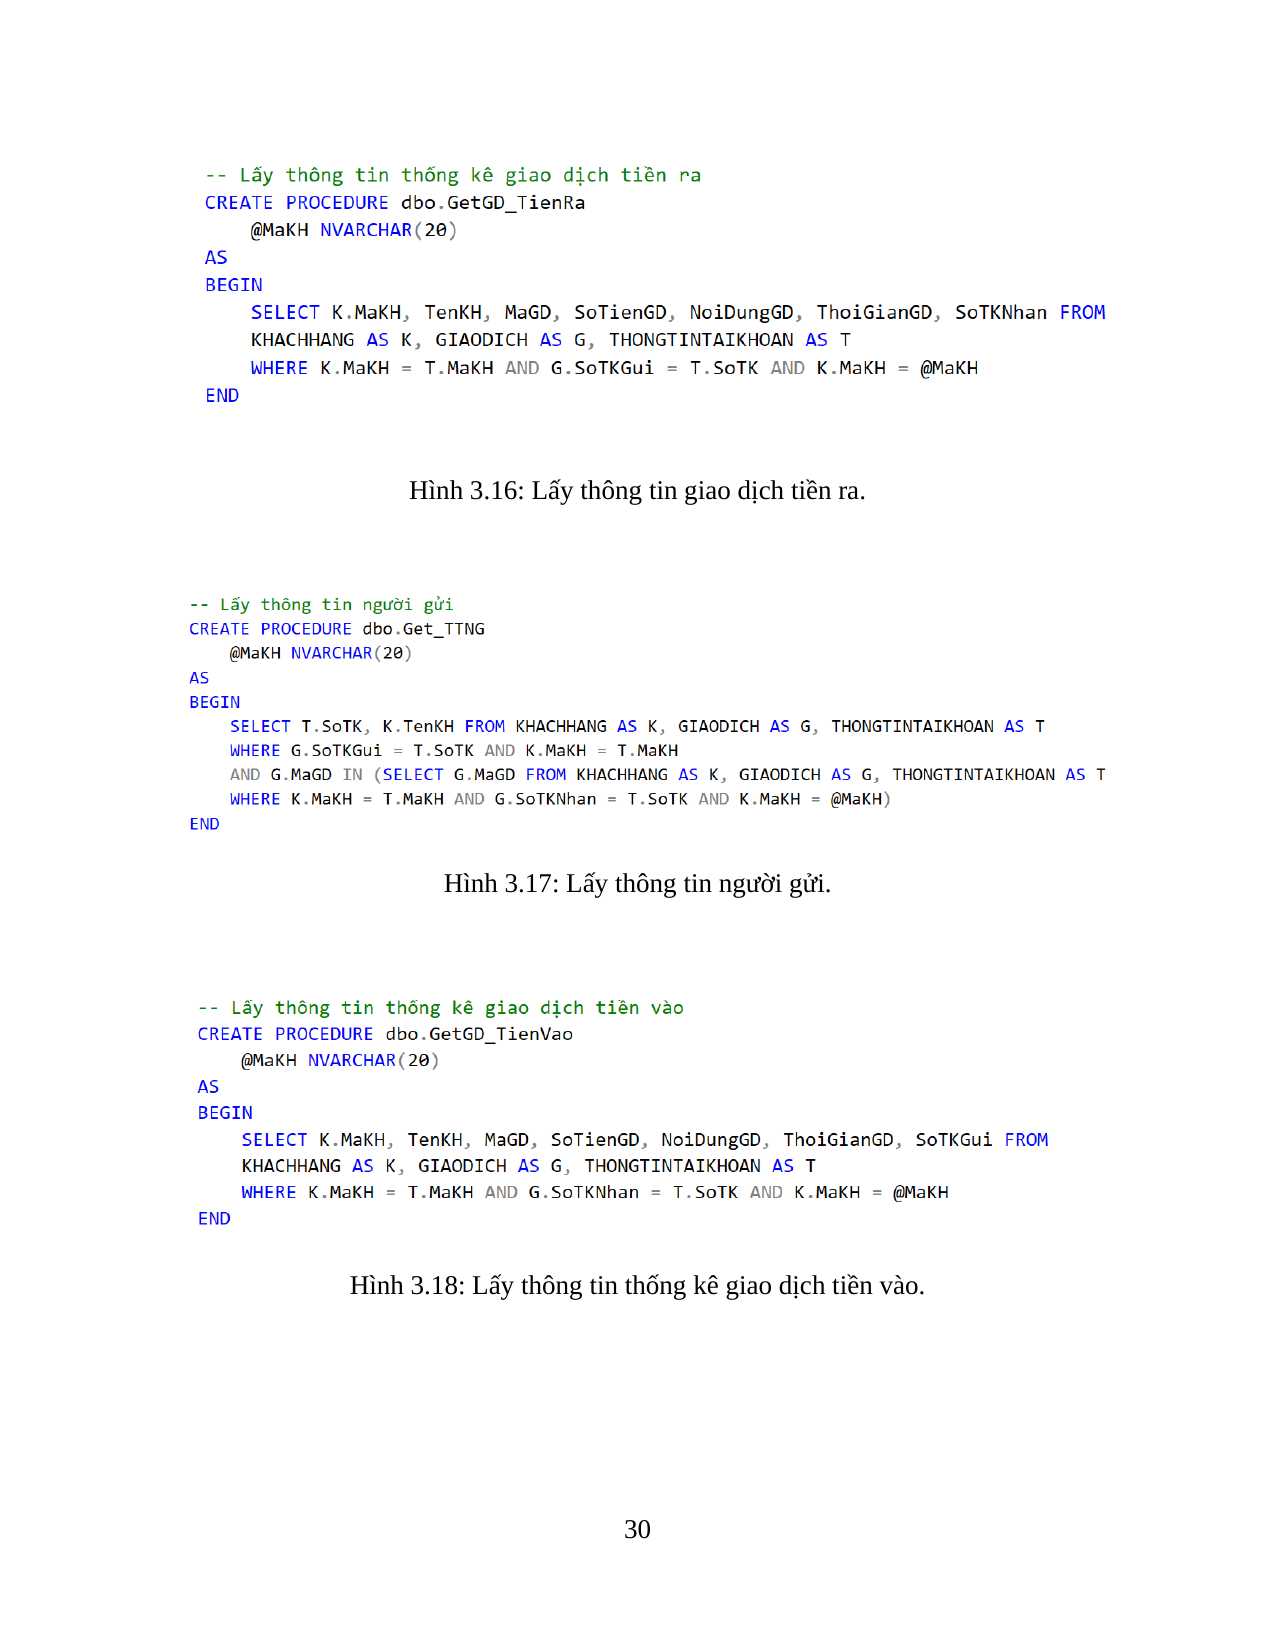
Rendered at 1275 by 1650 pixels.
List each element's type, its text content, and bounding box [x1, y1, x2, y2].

picture [150, 973, 1125, 1248]
text Hình 3.16: Lấy thông tin giao dịch tiền ra. [150, 474, 1125, 505]
picture [150, 580, 1125, 846]
text Hình 3.18: Lấy thông tin thống kê giao dịch tiền vào. [150, 1269, 1125, 1300]
picture [150, 132, 1125, 453]
text Hình 3.17: Lấy thông tin người gửi. [150, 868, 1125, 899]
